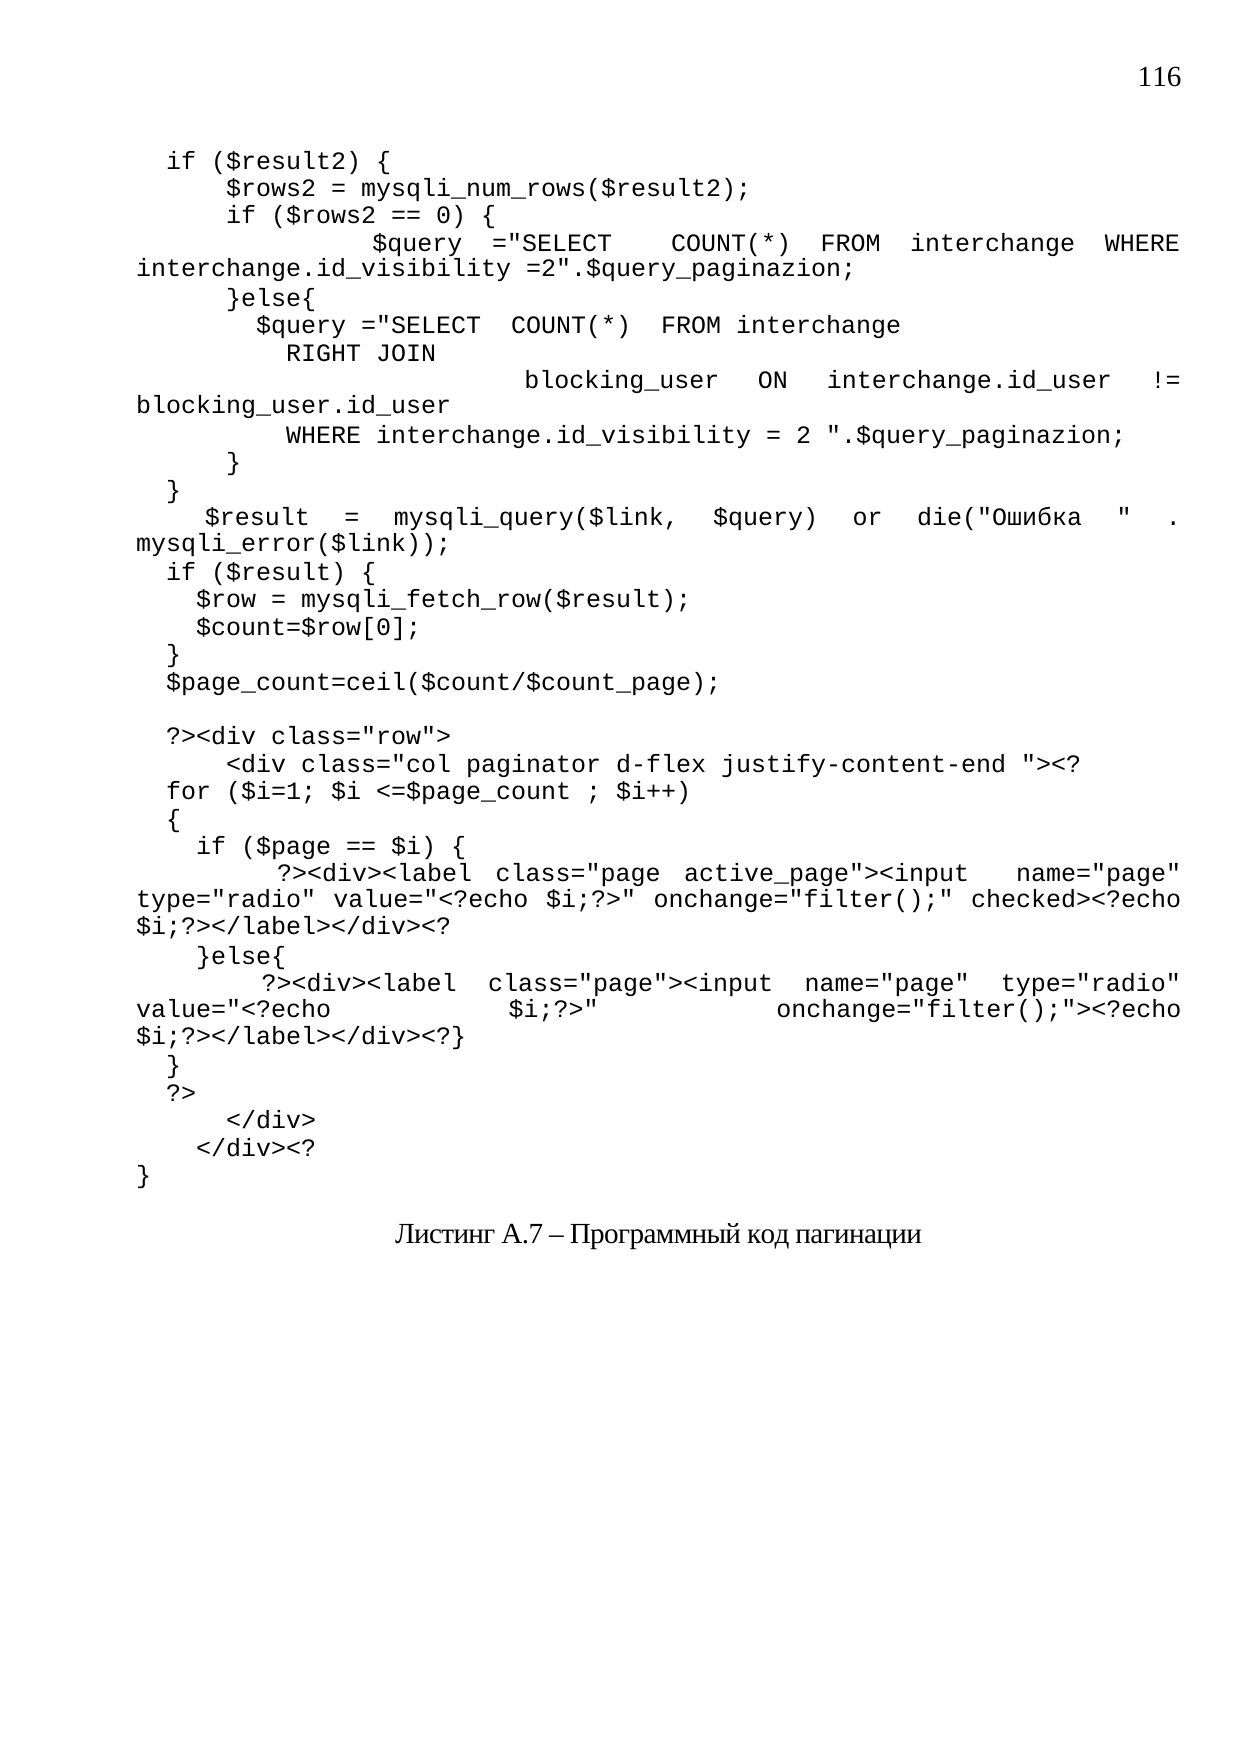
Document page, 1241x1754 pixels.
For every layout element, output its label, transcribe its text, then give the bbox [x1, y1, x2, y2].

text $query ="SELECT COUNT(*) FROM interchange WHERE interchange.id_visibility =2".$query_paginazion; [136, 229, 1181, 284]
text $row = mysqli_fetch_row($result); [136, 586, 1181, 613]
text if ($rows2 == 0) { [136, 202, 1181, 229]
text for ($i=1; $i <=$page_count ; $i++) [136, 778, 1181, 805]
text $result = mysqli_query($link, $query) or die("Ошибка " . mysqli_error($link)); [136, 504, 1181, 558]
text } [136, 1162, 1181, 1189]
text Листинг А.7 – Программный код пагинации [136, 1218, 1181, 1250]
text $rows2 = mysqli_num_rows($result2); [136, 175, 1181, 202]
text </div> [136, 1107, 1181, 1134]
text blocking_user ON interchange.id_user != blocking_user.id_user [136, 367, 1181, 421]
text $count=$row[0]; [136, 613, 1181, 641]
text } [136, 449, 1181, 476]
text if ($result2) { [136, 147, 1181, 175]
text </div><? [136, 1134, 1181, 1162]
text } [136, 1052, 1181, 1079]
text if ($result) { [136, 558, 1181, 586]
text { [136, 805, 1181, 832]
text $query ="SELECT COUNT(*) FROM interchange [136, 312, 1181, 339]
text ?><div><label class="page active_page"><input name="page" type="radio" value="<?echo $i;?>" onchange="filter();" checked><?echo $i;?></label></div><? [136, 860, 1181, 942]
text $page_count=ceil($count/$count_page); [136, 668, 1181, 696]
text } [136, 476, 1181, 504]
text ?> [136, 1079, 1181, 1107]
text if ($page == $i) { [136, 832, 1181, 860]
text <div class="col paginator d-flex justify-content-end "><? [136, 750, 1181, 778]
text RIGHT JOIN [136, 339, 1181, 367]
text } [136, 641, 1181, 668]
text WHERE interchange.id_visibility = 2 ".$query_paginazion; [136, 421, 1181, 449]
text ?><div><label class="page"><input name="page" type="radio" value="<?echo $i;?>" onchange="filter();"><?echo $i;?></label></div><?} [136, 970, 1181, 1052]
text ?><div class="row"> [136, 723, 1181, 750]
text }else{ [136, 942, 1181, 970]
text }else{ [136, 284, 1181, 312]
